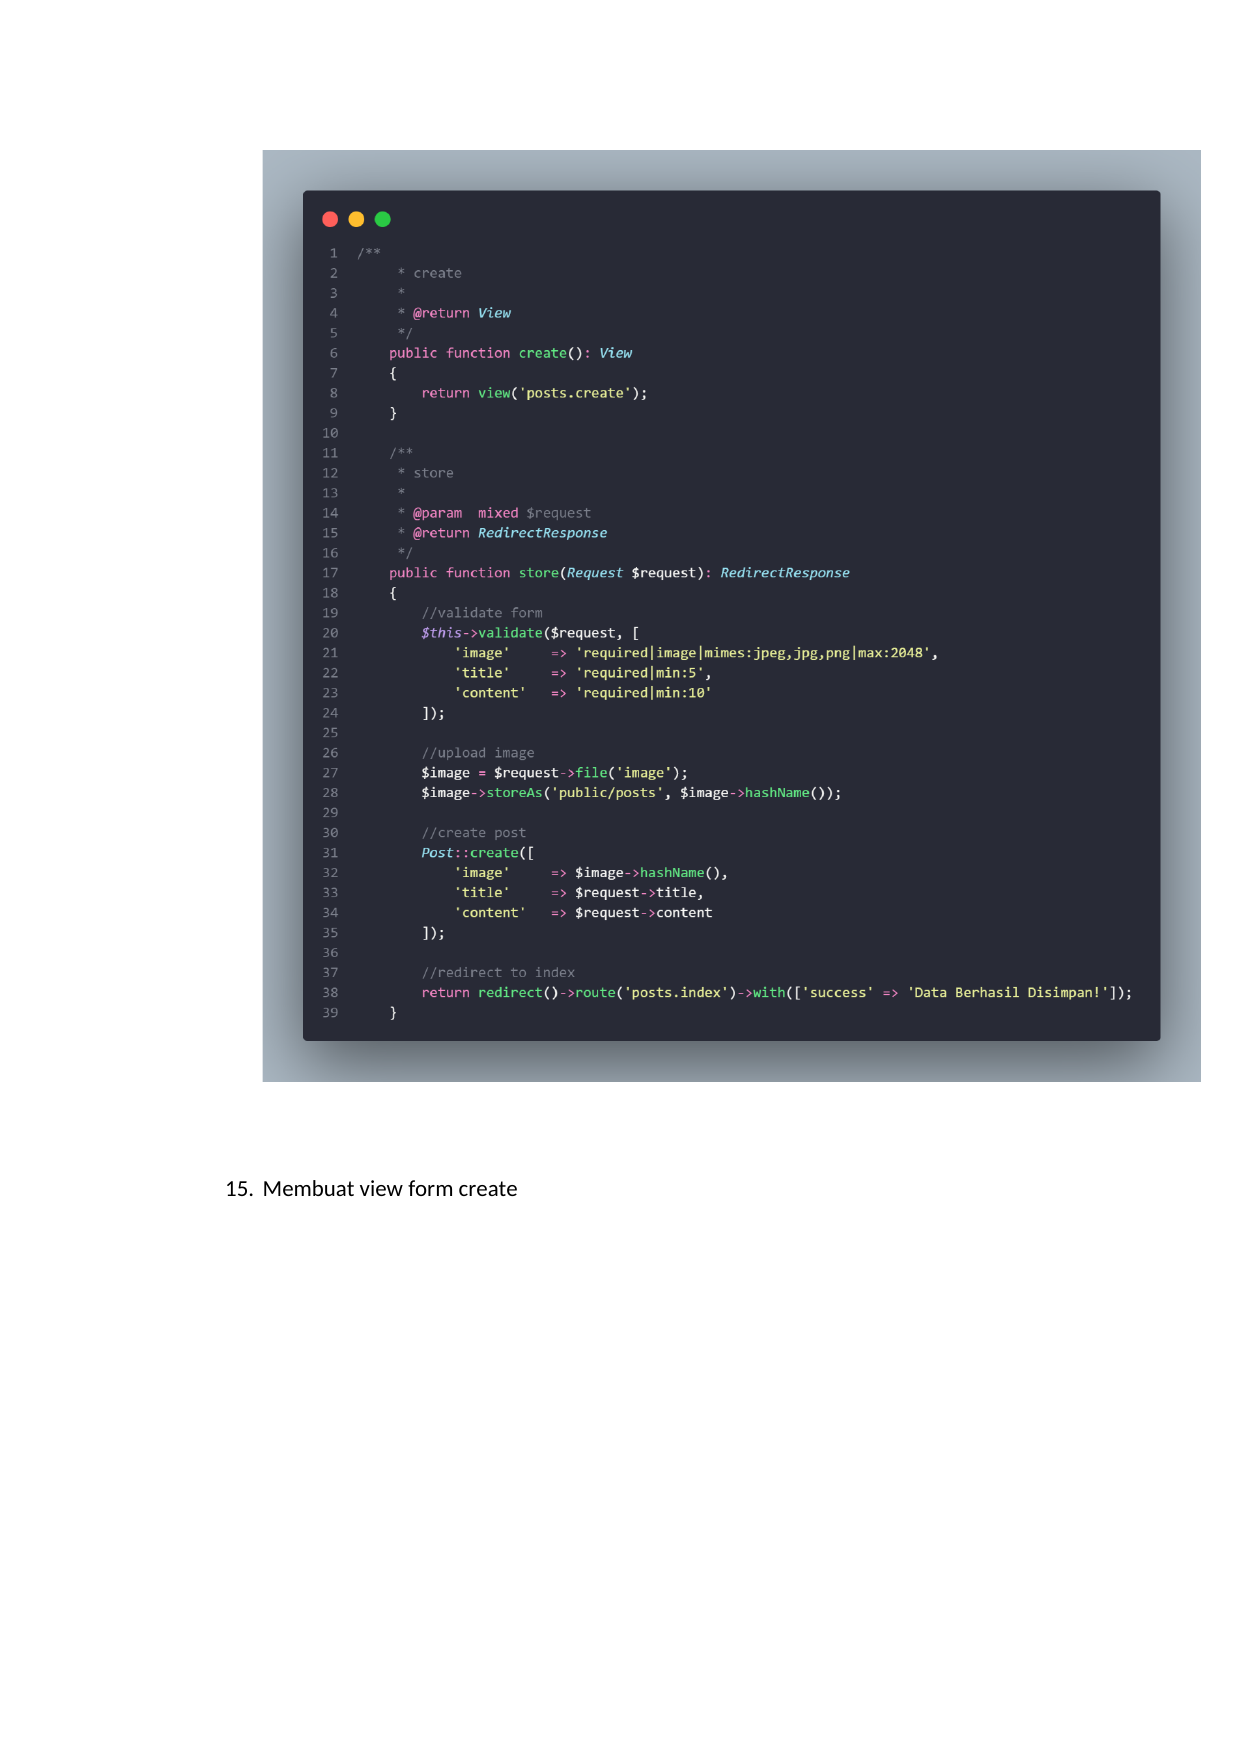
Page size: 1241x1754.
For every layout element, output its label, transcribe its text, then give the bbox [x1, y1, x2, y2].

list Membuat view form create [225, 1174, 1090, 1202]
picture [262, 150, 1201, 1082]
